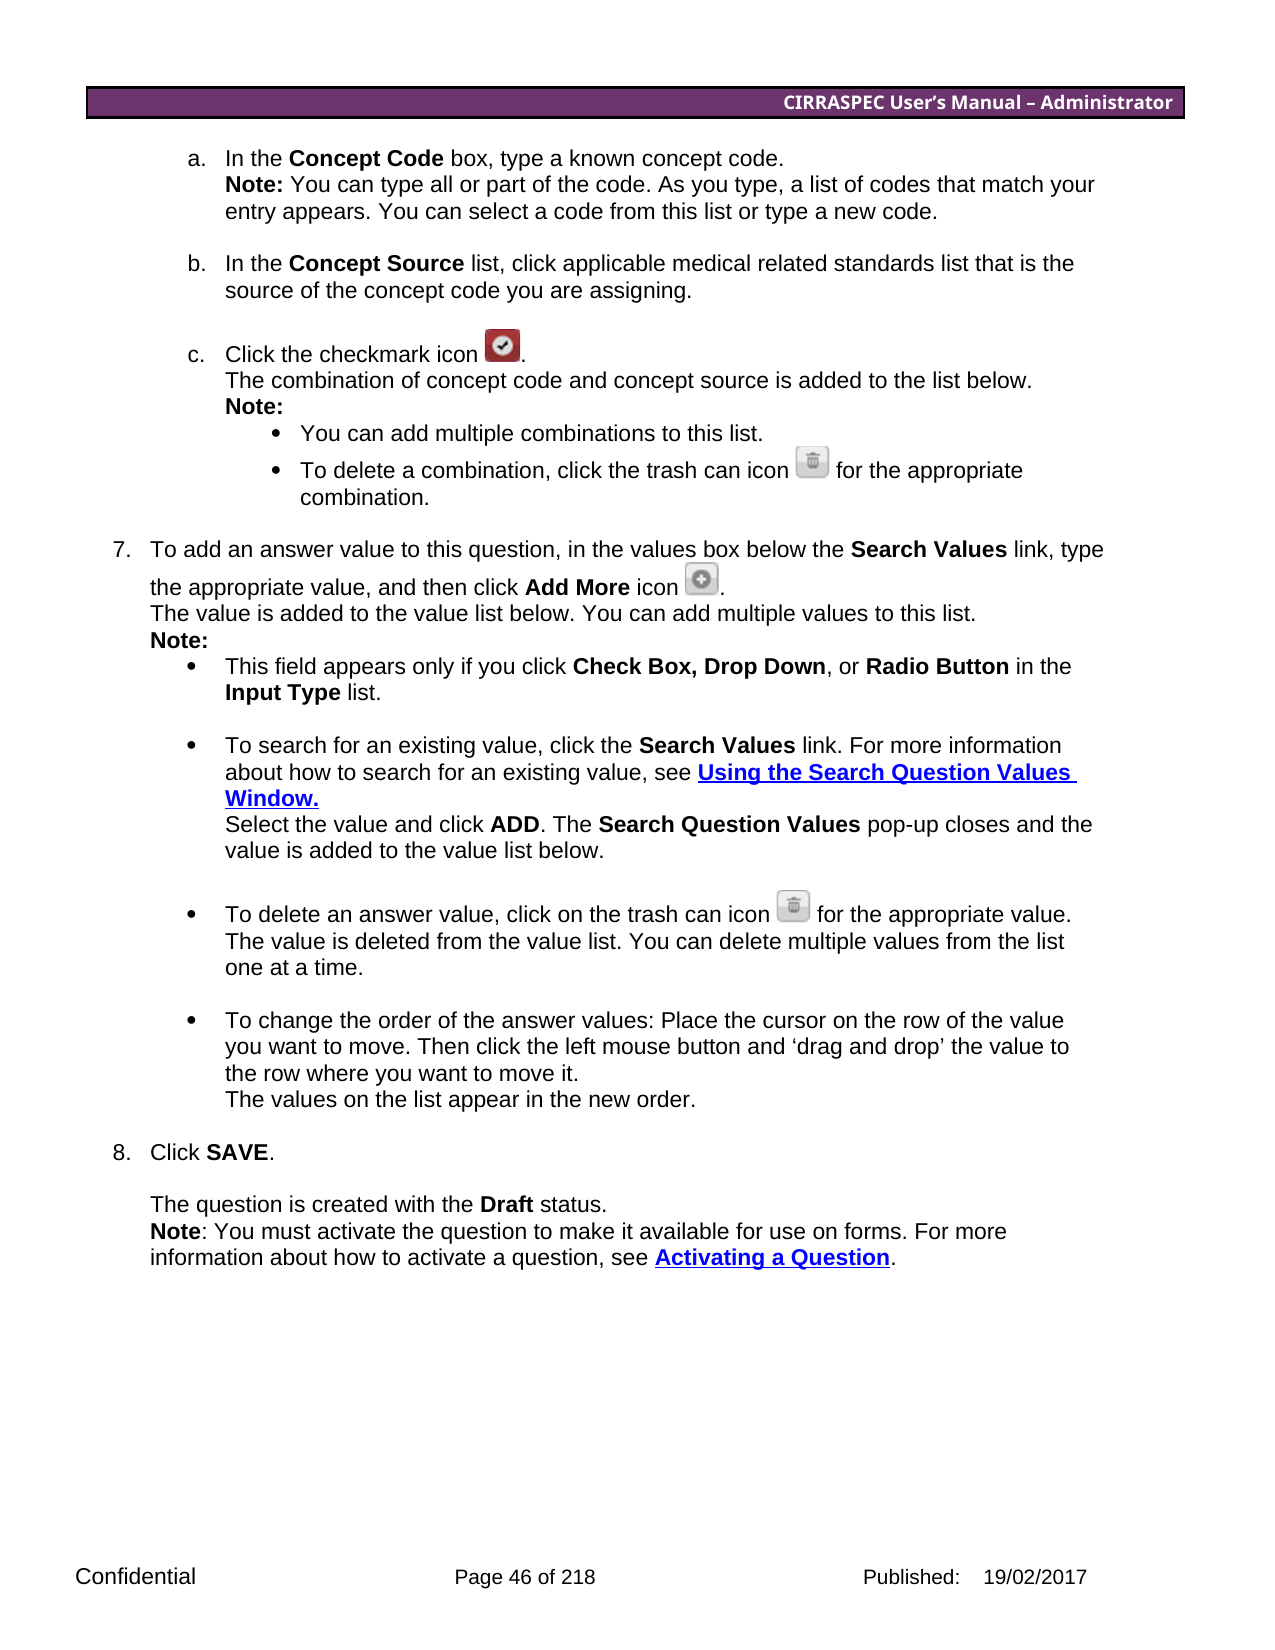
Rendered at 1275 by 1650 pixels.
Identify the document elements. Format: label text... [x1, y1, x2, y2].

list To delete a combination, click the trash can icon for the appropriate combination. [272, 446, 1106, 510]
list To delete an answer value, click on the trash can icon for the appropriate value. The value is deleted from the value list. You can delete multiple values from the list one at a time. [187, 890, 1106, 1007]
list In the Concept Code box, type a known concept code. Note: You can type all or part of the code. As you type, a list of codes that match your entry appears. You can select a code from this list or type a new code. [187, 145, 1106, 250]
list Click SAVE. [112, 1139, 1106, 1165]
list In the Concept Source list, click applicable medical related standards list that is the source of the concept code you are assigning. [187, 250, 1106, 329]
text The combination of concept code and concept source is added to the list below. [225, 367, 1106, 393]
list To search for an existing value, click the Search Values link. For more information about how to search for an existing value, see Using the Search Question Values Window. Select the value and click ADD. The Search Question Values pop-up closes and the value is added to the value list below. [187, 732, 1106, 890]
list Click the checkmark icon . [187, 329, 1106, 367]
picture [795, 446, 830, 479]
list This field appears only if you click Check Box, Drop Down, or Radio Button in the Input Type list. [187, 653, 1106, 732]
picture [685, 562, 719, 596]
picture [484, 329, 521, 362]
text Note: [225, 393, 1106, 420]
list You can add multiple combinations to this list. [272, 420, 1106, 446]
text Note: [150, 627, 1106, 653]
text The question is created with the Draft status. Note: You must activate the question to make it available for use on forms. For more information about how to activate a question, see Activating a Question. [150, 1191, 1124, 1270]
list To add an answer value to this question, in the values box below the Search Values link, type the appropriate value, and then click Add More icon . [112, 536, 1106, 600]
list To change the order of the answer values: Place the cursor on the row of the value you want to move. Then click the left mouse button and ‘drag and drop’ the value to the row where you want to move it. The values on the list appear in the new order. [187, 1007, 1106, 1139]
picture [776, 890, 811, 923]
text The value is added to the value list below. You can add multiple values to this list. [150, 600, 1106, 627]
